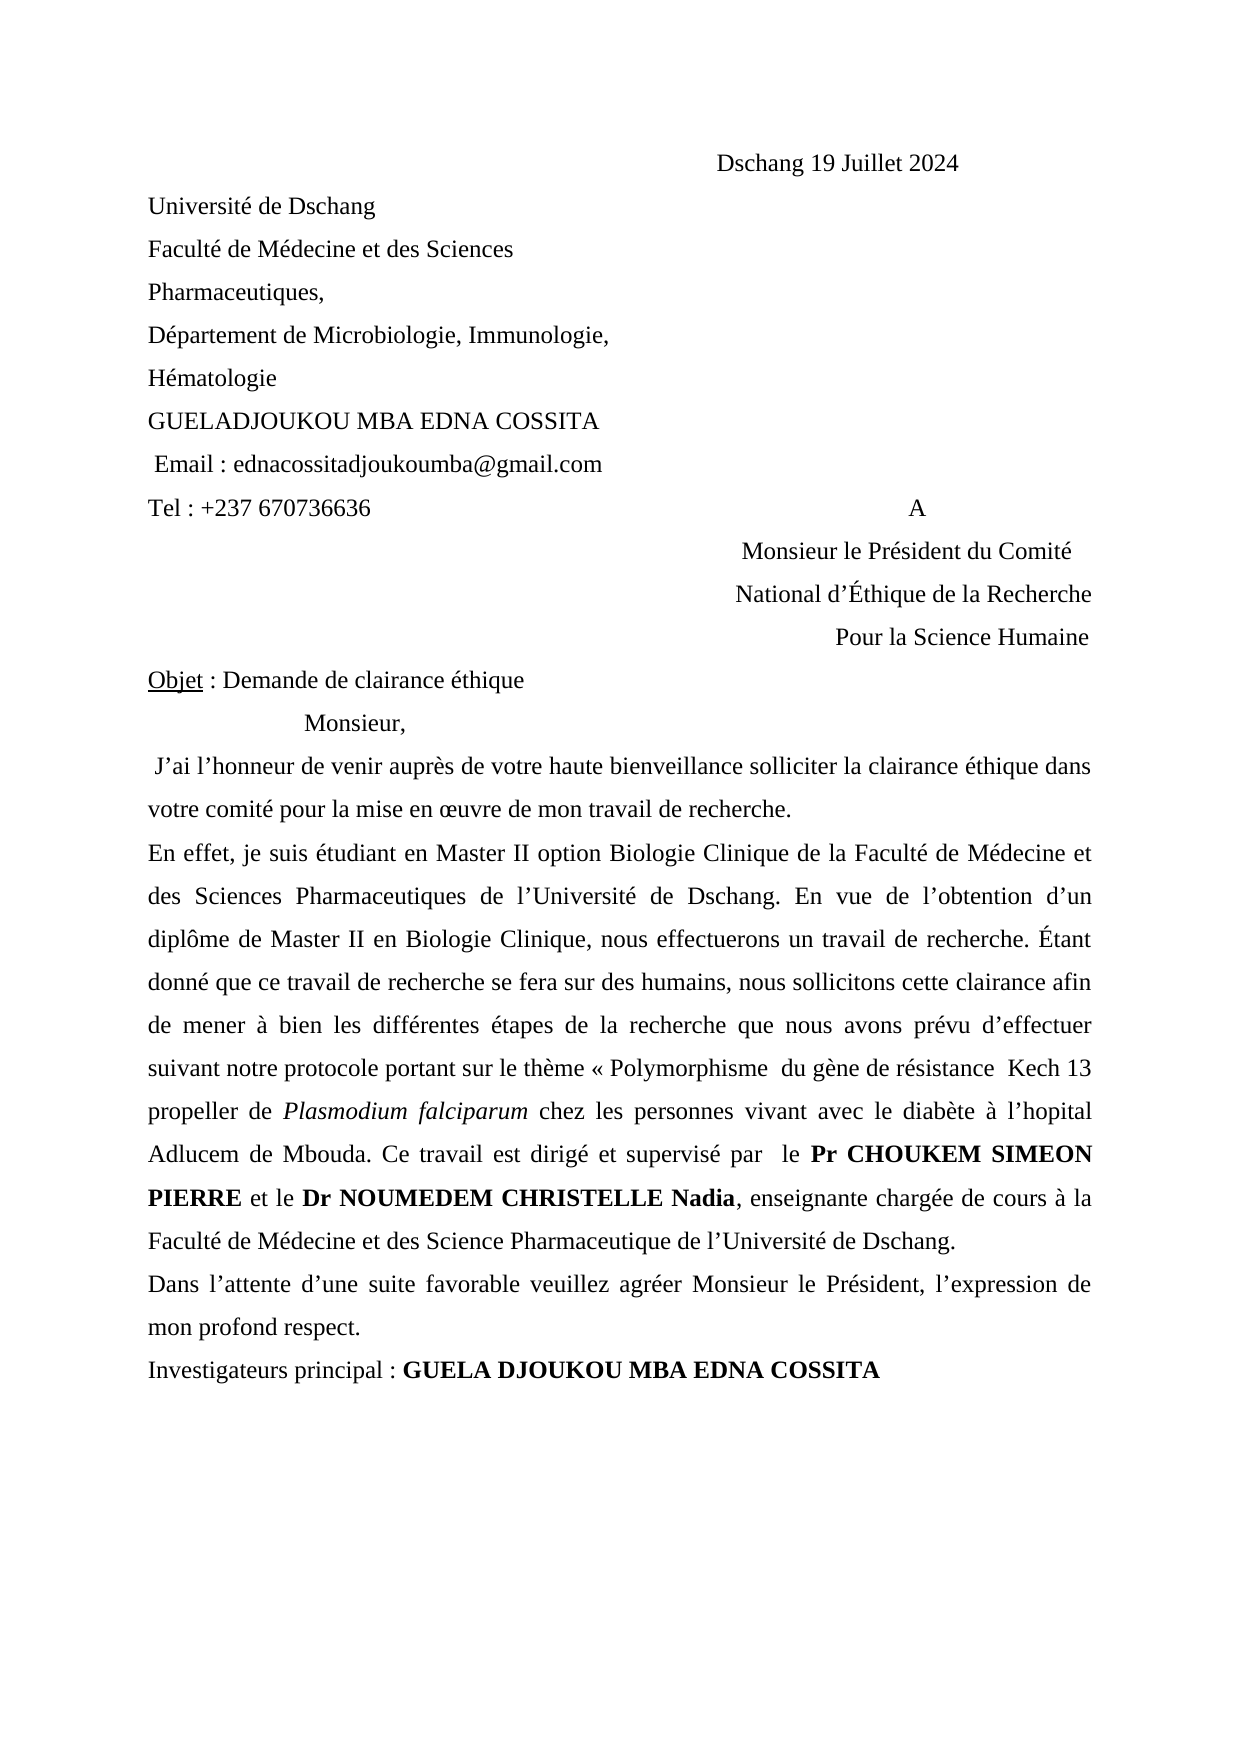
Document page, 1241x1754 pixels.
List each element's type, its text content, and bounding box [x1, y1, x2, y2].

text Faculté de Médecine et des Sciences [148, 234, 1093, 263]
text Pour la Science Humaine Objet : Demande de clairance éthique [148, 622, 1093, 694]
text Université de Dschang [148, 191, 1093, 219]
text Monsieur le Président du Comité [148, 536, 1093, 564]
text Département de Microbiologie, Immunologie, [148, 320, 1093, 349]
text Email : ednacossitadjoukoumba@gmail.com [148, 449, 1093, 478]
text Dans l’attente d’une suite favorable veuillez agréer Monsieur le Président, l’expression de mon profond respect. [148, 1269, 1093, 1341]
text J’ai l’honneur de venir auprès de votre haute bienveillance solliciter la clairance éthique dans votre comité pour la mise en œuvre de mon travail de recherche. [148, 751, 1093, 823]
text Investigateurs principal : GUELA DJOUKOU MBA EDNA COSSITA [148, 1355, 1093, 1384]
text Dschang 19 Juillet 2024 [148, 148, 1093, 176]
text Hématologie [148, 363, 1093, 392]
text Pharmaceutiques, [148, 277, 1093, 306]
text Tel : +237 670736636 A [148, 493, 1093, 521]
text National d’Éthique de la Recherche [148, 579, 1093, 608]
text En effet, je suis étudiant en Master II option Biologie Clinique de la Faculté de Médecine et des Sciences Pharmaceutiques de l’Université de Dschang. En vue de l’obtention d’un diplôme de Master II en Biologie Clinique, nous effectuerons un travail de recherche. Étant donné que ce travail de recherche se fera sur des humains, nous sollicitons cette clairance afin de mener à bien les différentes étapes de la recherche que nous avons prévu d’effectuer suivant notre protocole portant sur le thème « Polymorphisme du gène de résistance Kech 13 propeller de Plasmodium falciparum chez les personnes vivant avec le diabète à l’hopital Adlucem de Mbouda. Ce travail est dirigé et supervisé par le Pr CHOUKEM SIMEON PIERRE et le Dr NOUMEDEM CHRISTELLE Nadia, enseignante chargée de cours à la Faculté de Médecine et des Science Pharmaceutique de l’Université de Dschang. [148, 838, 1093, 1254]
text Monsieur, [148, 708, 1093, 737]
text GUELADJOUKOU MBA EDNA COSSITA [148, 406, 1093, 435]
